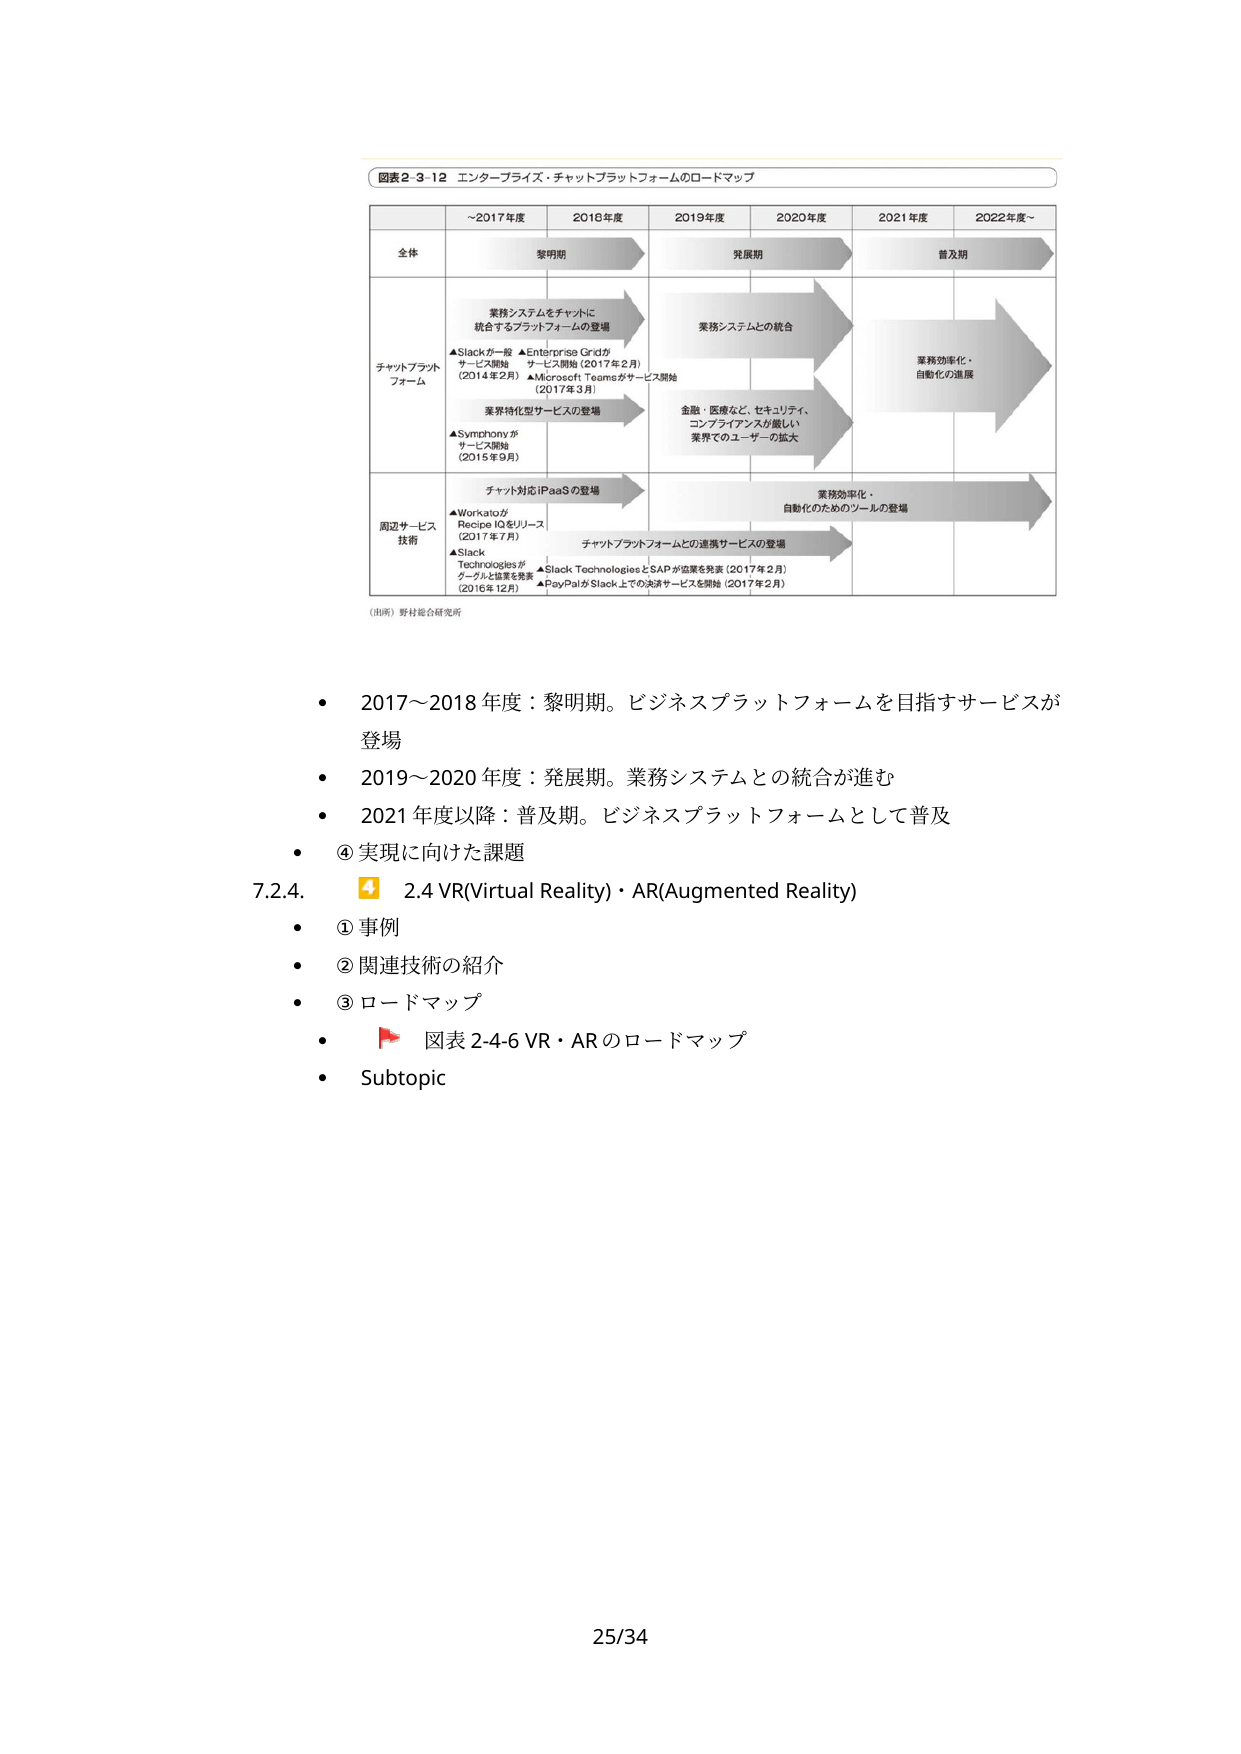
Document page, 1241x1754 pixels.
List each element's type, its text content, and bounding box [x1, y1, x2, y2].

list ④実現に向けた課題 [294, 833, 1063, 871]
list ①事例 [294, 908, 1063, 946]
list 図表2-4-6 VR・ARのロードマップ [319, 1021, 1063, 1058]
list 2017～2018年度：黎明期。ビジネスプラットフォームを目指すサービスが登場 [319, 683, 1063, 758]
list 2019～2020年度：発展期。業務システムとの統合が進む [319, 758, 1063, 796]
list 2021年度以降：普及期。ビジネスプラットフォームとして普及 [319, 796, 1063, 833]
list Subtopic [319, 1058, 1063, 1096]
list ②関連技術の紹介 [294, 946, 1063, 983]
picture [360, 158, 1063, 622]
picture [379, 1027, 401, 1049]
list ③ロードマップ [294, 983, 1063, 1021]
list 2.4 VR(Virtual Reality)・AR(Augmented Reality) [252, 871, 1063, 908]
picture [358, 877, 380, 899]
